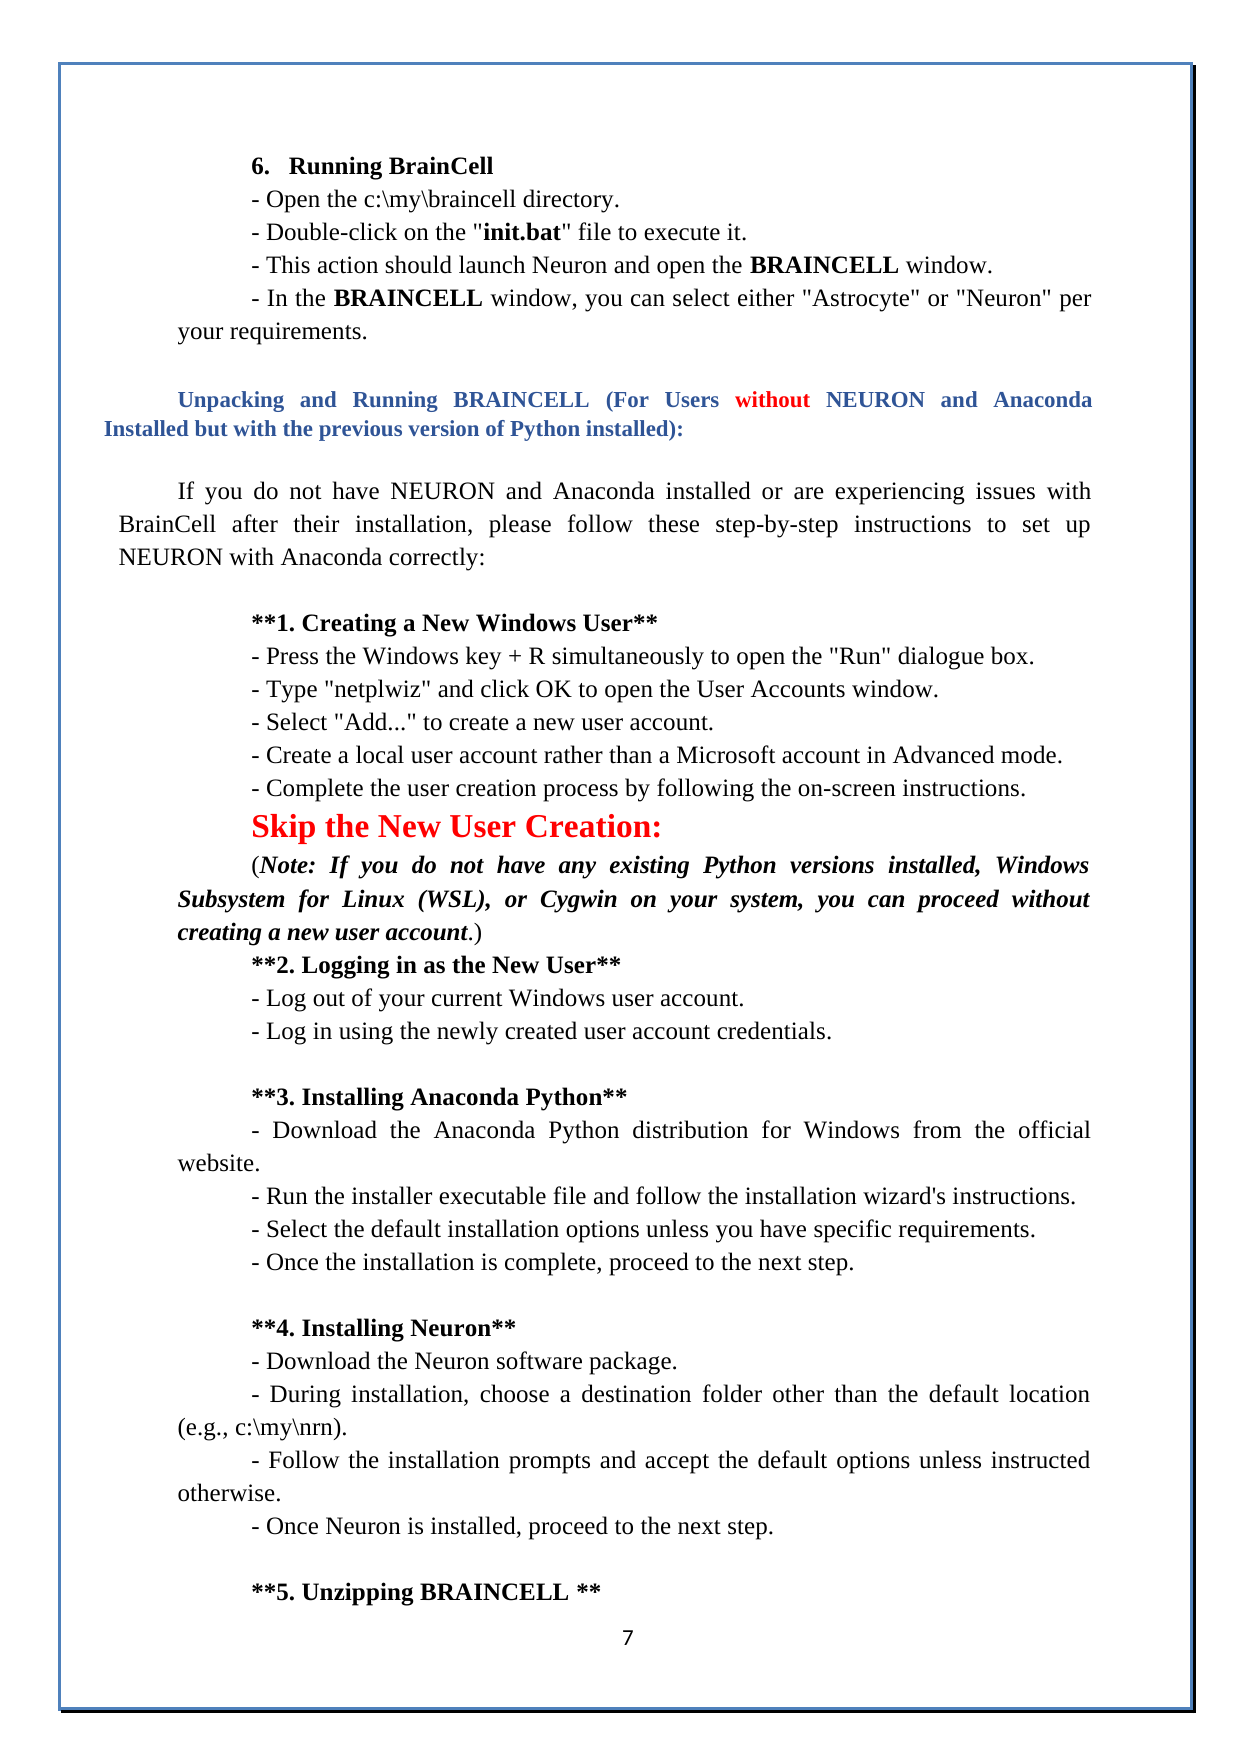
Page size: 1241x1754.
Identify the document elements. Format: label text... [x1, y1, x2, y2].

text - Run the installer executable file and follow the installation wizard's instructions. [177, 1181, 1093, 1209]
list Running BrainCell [251, 151, 1093, 180]
text - Open the c:\my\braincell directory. [177, 184, 1093, 213]
text - Once the installation is complete, proceed to the next step. [177, 1247, 1093, 1276]
text - Select the default installation options unless you have specific requirements. [177, 1214, 1093, 1243]
text - Download the Neuron software package. [177, 1346, 1093, 1375]
text - This action should launch Neuron and open the BRAINCELL window. [177, 250, 1093, 279]
text Skip the New User Creation: [177, 807, 1093, 845]
text - During installation, choose a destination folder other than the default location (e.g., c:\my\nrn). [177, 1379, 1093, 1441]
text **5. Unzipping BRAINCELL ** [177, 1577, 1093, 1606]
text **2. Logging in as the New User** [177, 950, 1093, 978]
text If you do not have NEURON and Anaconda installed or are experiencing issues with BrainCell after their installation, please follow these step-by-step instructions to set up NEURON with Anaconda correctly: [118, 476, 1093, 571]
text - Follow the installation prompts and accept the default options unless instructed otherwise. [177, 1445, 1093, 1507]
text - Download the Anaconda Python distribution for Windows from the official website. [177, 1115, 1093, 1177]
text - Log out of your current Windows user account. [177, 983, 1093, 1011]
text - Once Neuron is installed, proceed to the next step. [177, 1511, 1093, 1540]
text **1. Creating a New Windows User** [177, 608, 1093, 637]
text **3. Installing Anaconda Python** [177, 1082, 1093, 1111]
subtitle Unpacking and Running BRAINCELL (For Users without NEURON and Anaconda Installed but with the previous version of Python installed): [103, 386, 1093, 441]
text **4. Installing Neuron** [177, 1313, 1093, 1342]
text - In the BRAINCELL window, you can select either "Astrocyte" or "Neuron" per your requirements. [177, 283, 1093, 345]
text - Press the Windows key + R simultaneously to open the "Run" dialogue box. [177, 641, 1093, 670]
text - Select "Add..." to create a new user account. [177, 707, 1093, 736]
text - Complete the user creation process by following the on-screen instructions. [177, 773, 1093, 802]
text (Note: If you do not have any existing Python versions installed, Windows Subsystem for Linux (WSL), or Cygwin on your system, you can proceed without creating a new user account.) [177, 851, 1093, 945]
text - Log in using the newly created user account credentials. [177, 1016, 1093, 1044]
text - Create a local user account rather than a Microsoft account in Advanced mode. [177, 741, 1093, 769]
text - Type "netplwiz" and click OK to open the User Accounts window. [177, 674, 1093, 703]
text - Double-click on the "init.bat" file to execute it. [177, 217, 1093, 246]
